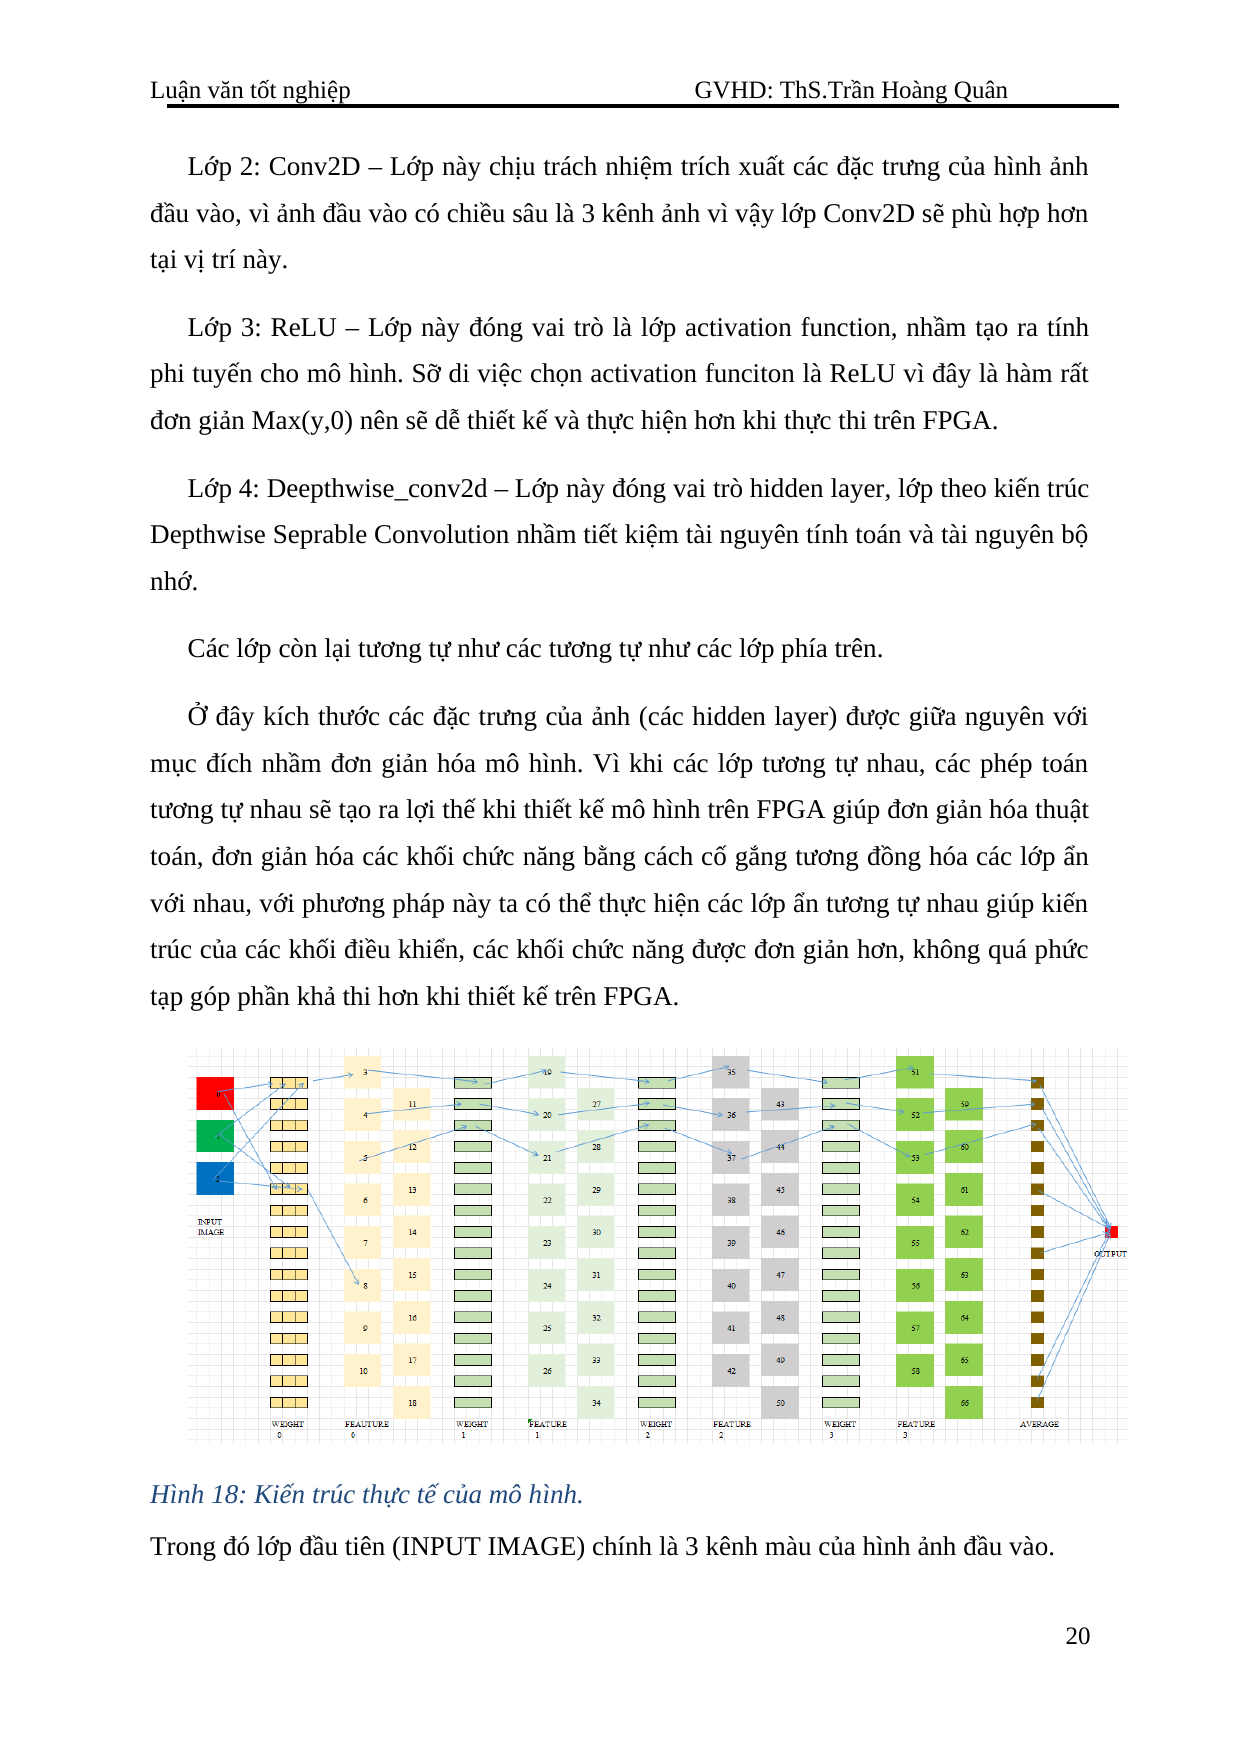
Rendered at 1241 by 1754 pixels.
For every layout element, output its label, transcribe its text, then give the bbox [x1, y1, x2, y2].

text Các lớp còn lại tương tự như các tương tự như các lớp phía trên. [150, 632, 1090, 664]
text Lớp 2: Conv2D – Lớp này chịu trách nhiệm trích xuất các đặc trưng của hình ảnh đầu vào, vì ảnh đầu vào có chiều sâu là 3 kênh ảnh vì vậy lớp Conv2D sẽ phù hợp hơn tại vị trí này. [150, 150, 1090, 274]
text Lớp 4: Deepthwise_conv2d – Lớp này đóng vai trò hidden layer, lớp theo kiến trúc Depthwise Seprable Convolution nhầm tiết kiệm tài nguyên tính toán và tài nguyên bộ nhớ. [150, 472, 1090, 596]
text Trong đó lớp đầu tiên (INPUT IMAGE) chính là 3 kênh màu của hình ảnh đầu vào. [150, 1530, 1090, 1562]
text Ở đây kích thước các đặc trưng của ảnh (các hidden layer) được giữa nguyên với mục đích nhầm đơn giản hóa mô hình. Vì khi các lớp tương tự nhau, các phép toán tương tự nhau sẽ tạo ra lợi thế khi thiết kế mô hình trên FPGA giúp đơn giản hóa thuật toán, đơn giản hóa các khối chức năng bằng cách cố gắng tương đồng hóa các lớp ẩn với nhau, với phương pháp này ta có thể thực hiện các lớp ẩn tương tự nhau giúp kiến trúc của các khối điều khiển, các khối chức năng được đơn giản hơn, không quá phức tạp góp phần khả thi hơn khi thiết kế trên FPGA. [150, 700, 1090, 1011]
picture [187, 1047, 1128, 1444]
text Lớp 3: ReLU – Lớp này đóng vai trò là lớp activation function, nhầm tạo ra tính phi tuyến cho mô hình. Sỡ di việc chọn activation funciton là ReLU vì đây là hàm rất đơn giản Max(y,0) nên sẽ dễ thiết kế và thực hiện hơn khi thực thi trên FPGA. [150, 311, 1090, 435]
text Hình 18: Kiến trúc thực tế của mô hình. [150, 1478, 1090, 1509]
